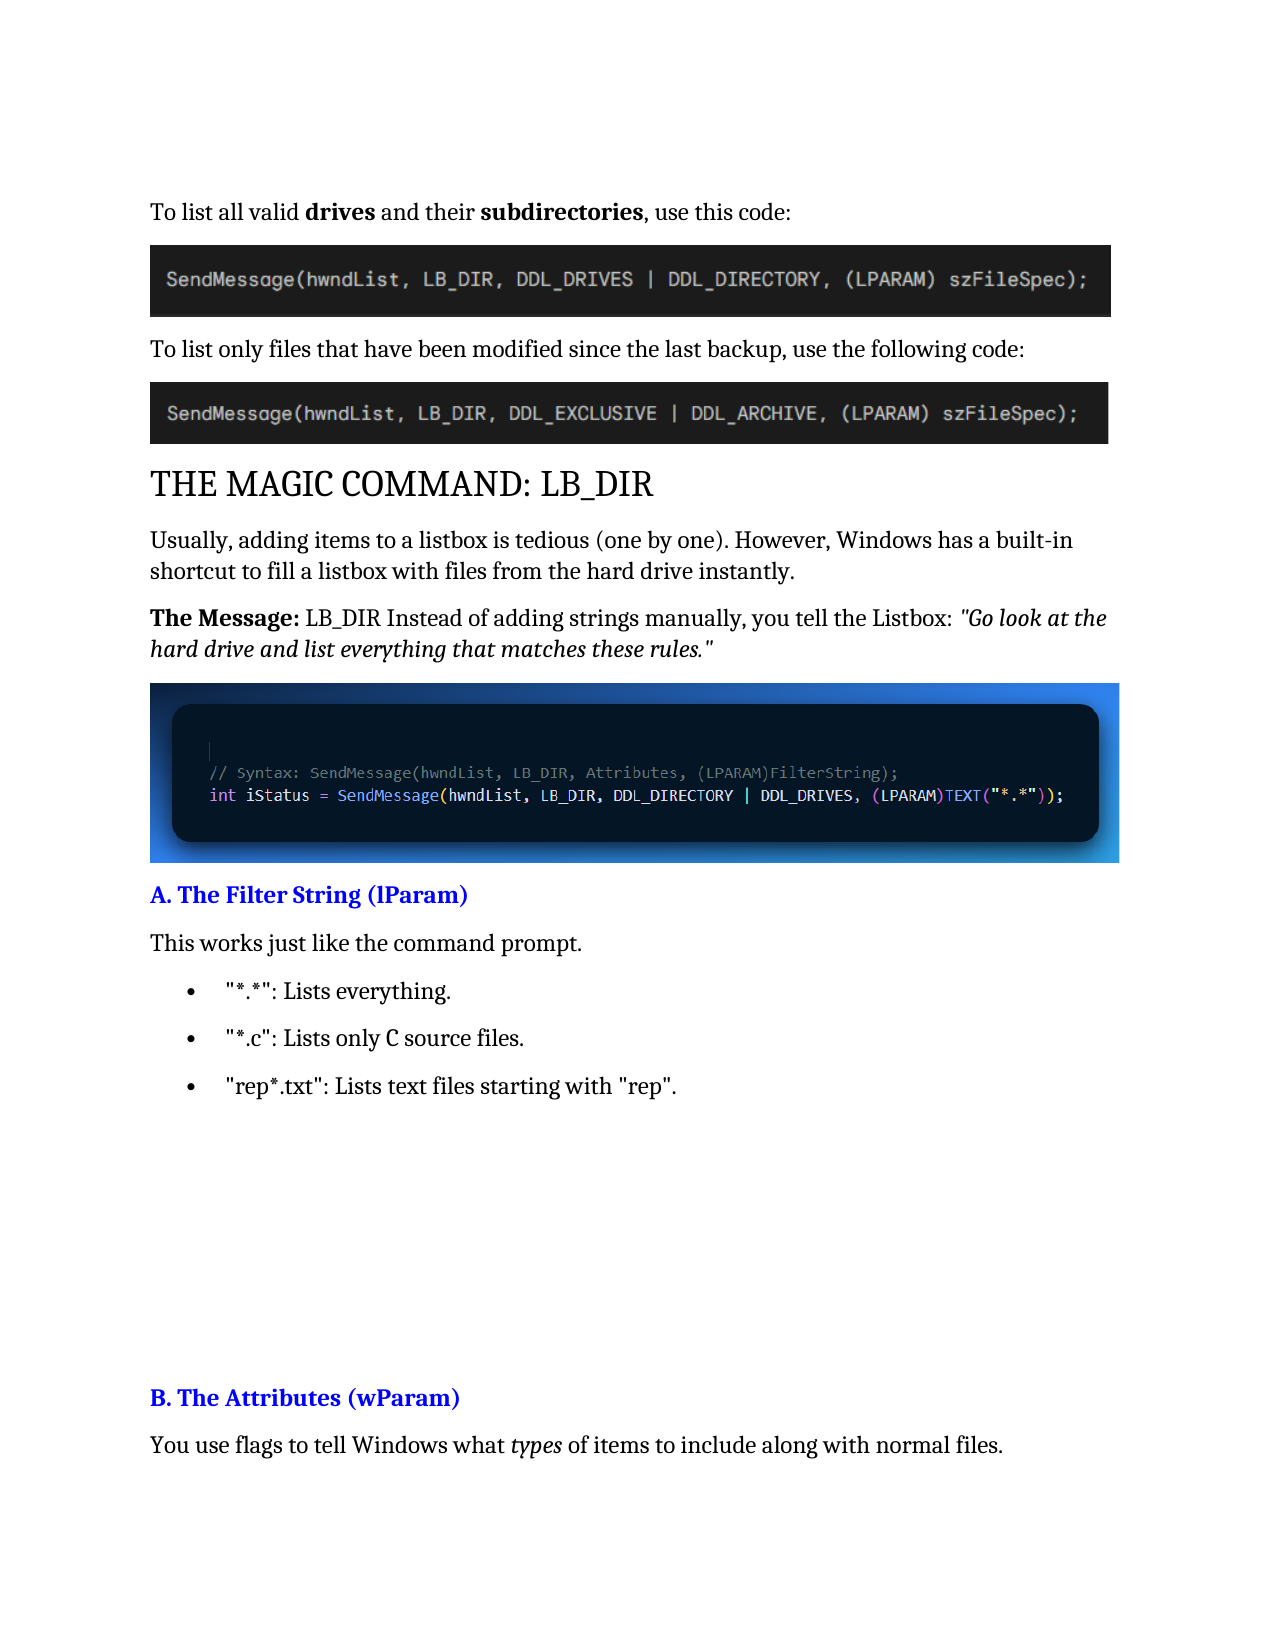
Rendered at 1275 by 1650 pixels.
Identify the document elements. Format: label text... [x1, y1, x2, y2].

text You use flags to tell Windows what types of items to include along with normal files. [150, 1431, 1125, 1460]
list "*.c": Lists only C source files. [187, 1024, 1125, 1053]
list "rep*.txt": Lists text files starting with "rep". [187, 1072, 1125, 1101]
picture [150, 382, 1109, 444]
text A. The Filter String (lParam) [150, 881, 1125, 910]
picture [150, 245, 1111, 317]
text To list only files that have been modified since the last backup, use the following code: [150, 335, 1125, 364]
text To list all valid drives and their subdirectories, use this code: [150, 198, 1125, 226]
text B. The Attributes (wParam) [150, 1384, 1125, 1412]
text The Message: LB_DIR Instead of adding strings manually, you tell the Listbox: "Go look at the hard drive and list everything that matches these rules." [150, 604, 1125, 664]
list "*.*": Lists everything. [187, 977, 1125, 1005]
text Usually, adding items to a listbox is tedious (one by one). However, Windows has a built-in shortcut to fill a listbox with files from the hard drive instantly. [150, 526, 1125, 585]
picture [150, 683, 1120, 863]
text This works just like the command prompt. [150, 929, 1125, 958]
text THE MAGIC COMMAND: LB_DIR [150, 462, 1125, 505]
